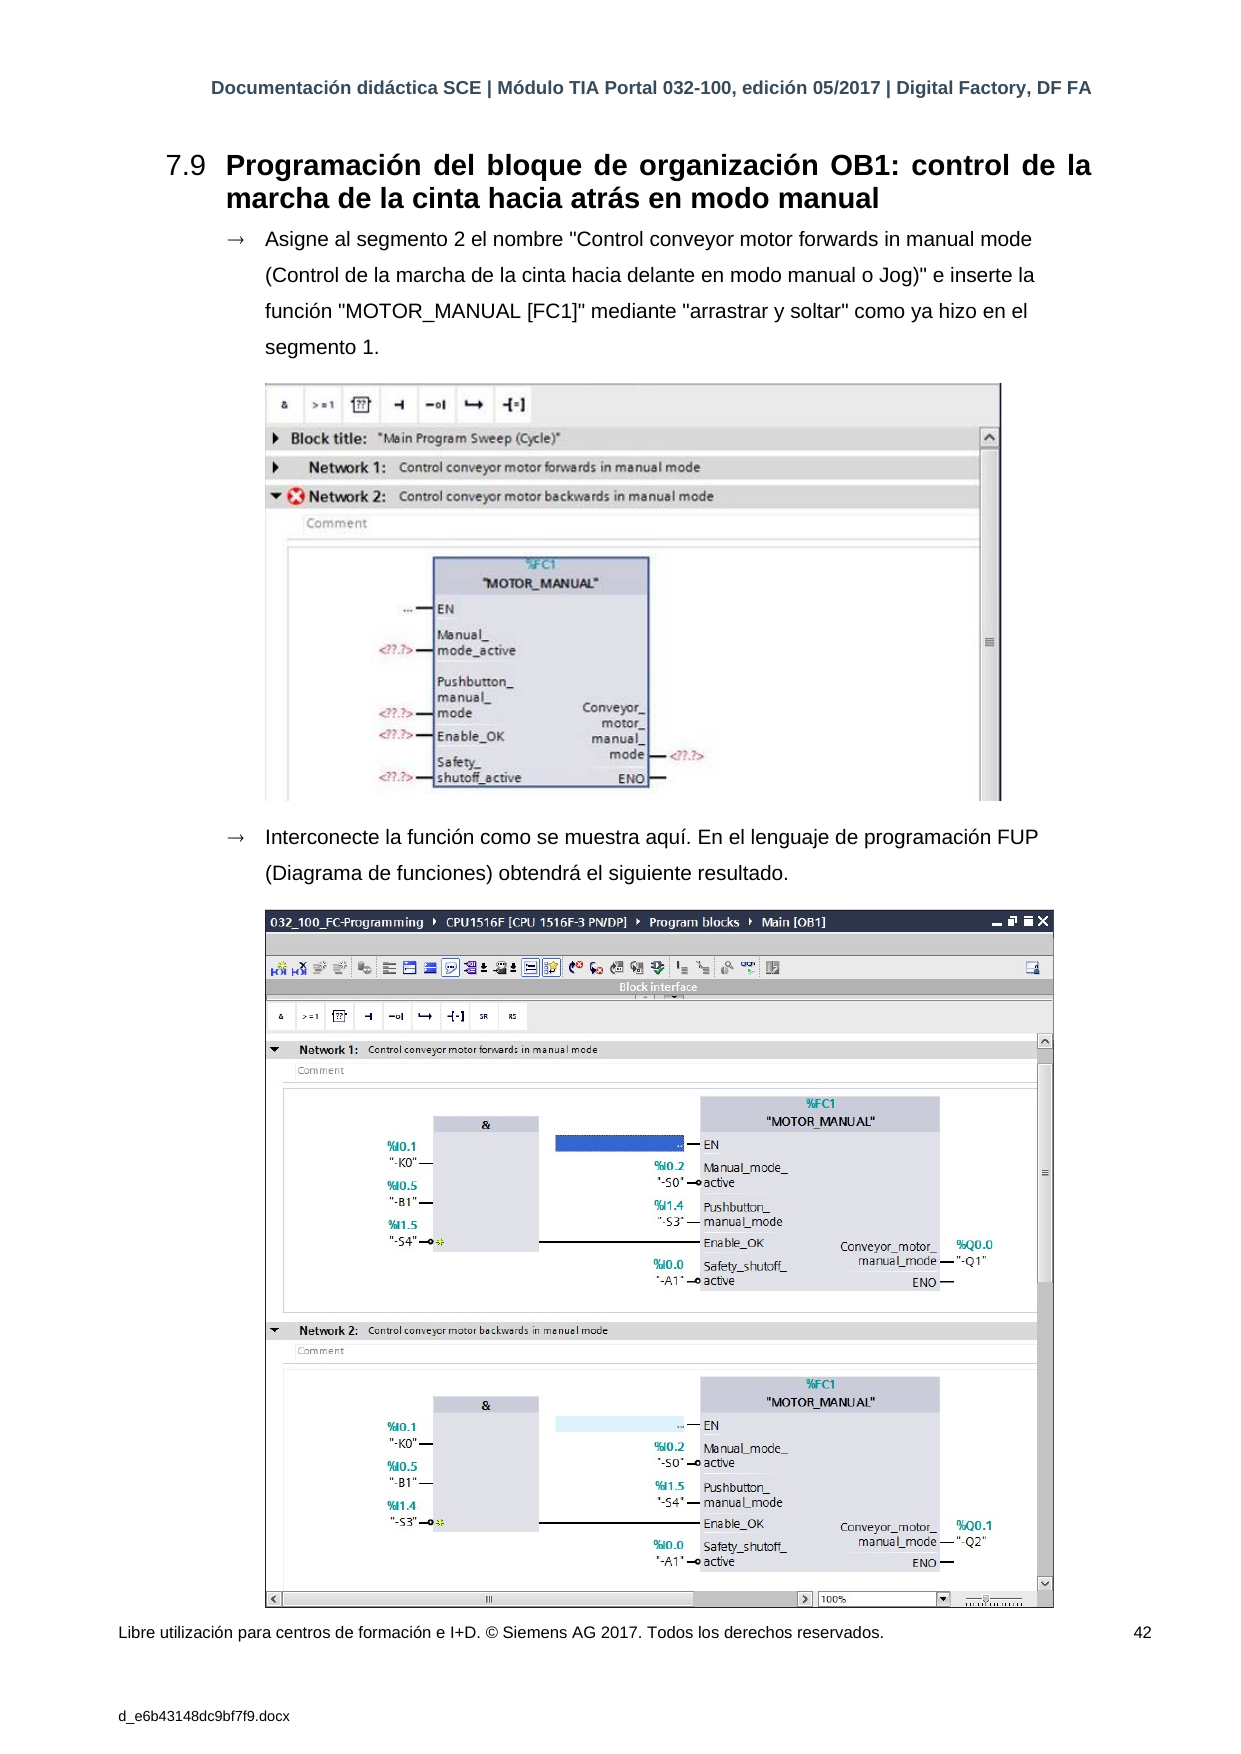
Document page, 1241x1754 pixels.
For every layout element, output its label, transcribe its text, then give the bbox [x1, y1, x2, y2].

text Interconecte la función como se muestra aquí. En el lenguaje de programación FUP (Diagrama de funciones) obtendrá el siguiente resultado. [227, 825, 1092, 885]
picture [265, 909, 1054, 1608]
text Asigne al segmento 2 el nombre "Control conveyor motor forwards in manual mode (Control de la marcha de la cinta hacia delante en modo manual o Jog)" e inserte la función "MOTOR_MANUAL [FC1]" mediante "arrastrar y soltar" como ya hizo en el segmento 1. [227, 227, 1092, 359]
picture [265, 383, 1002, 801]
text Programación del bloque de organización OB1: control de la marcha de la cinta hacia atrás en modo manual [165, 148, 1092, 215]
